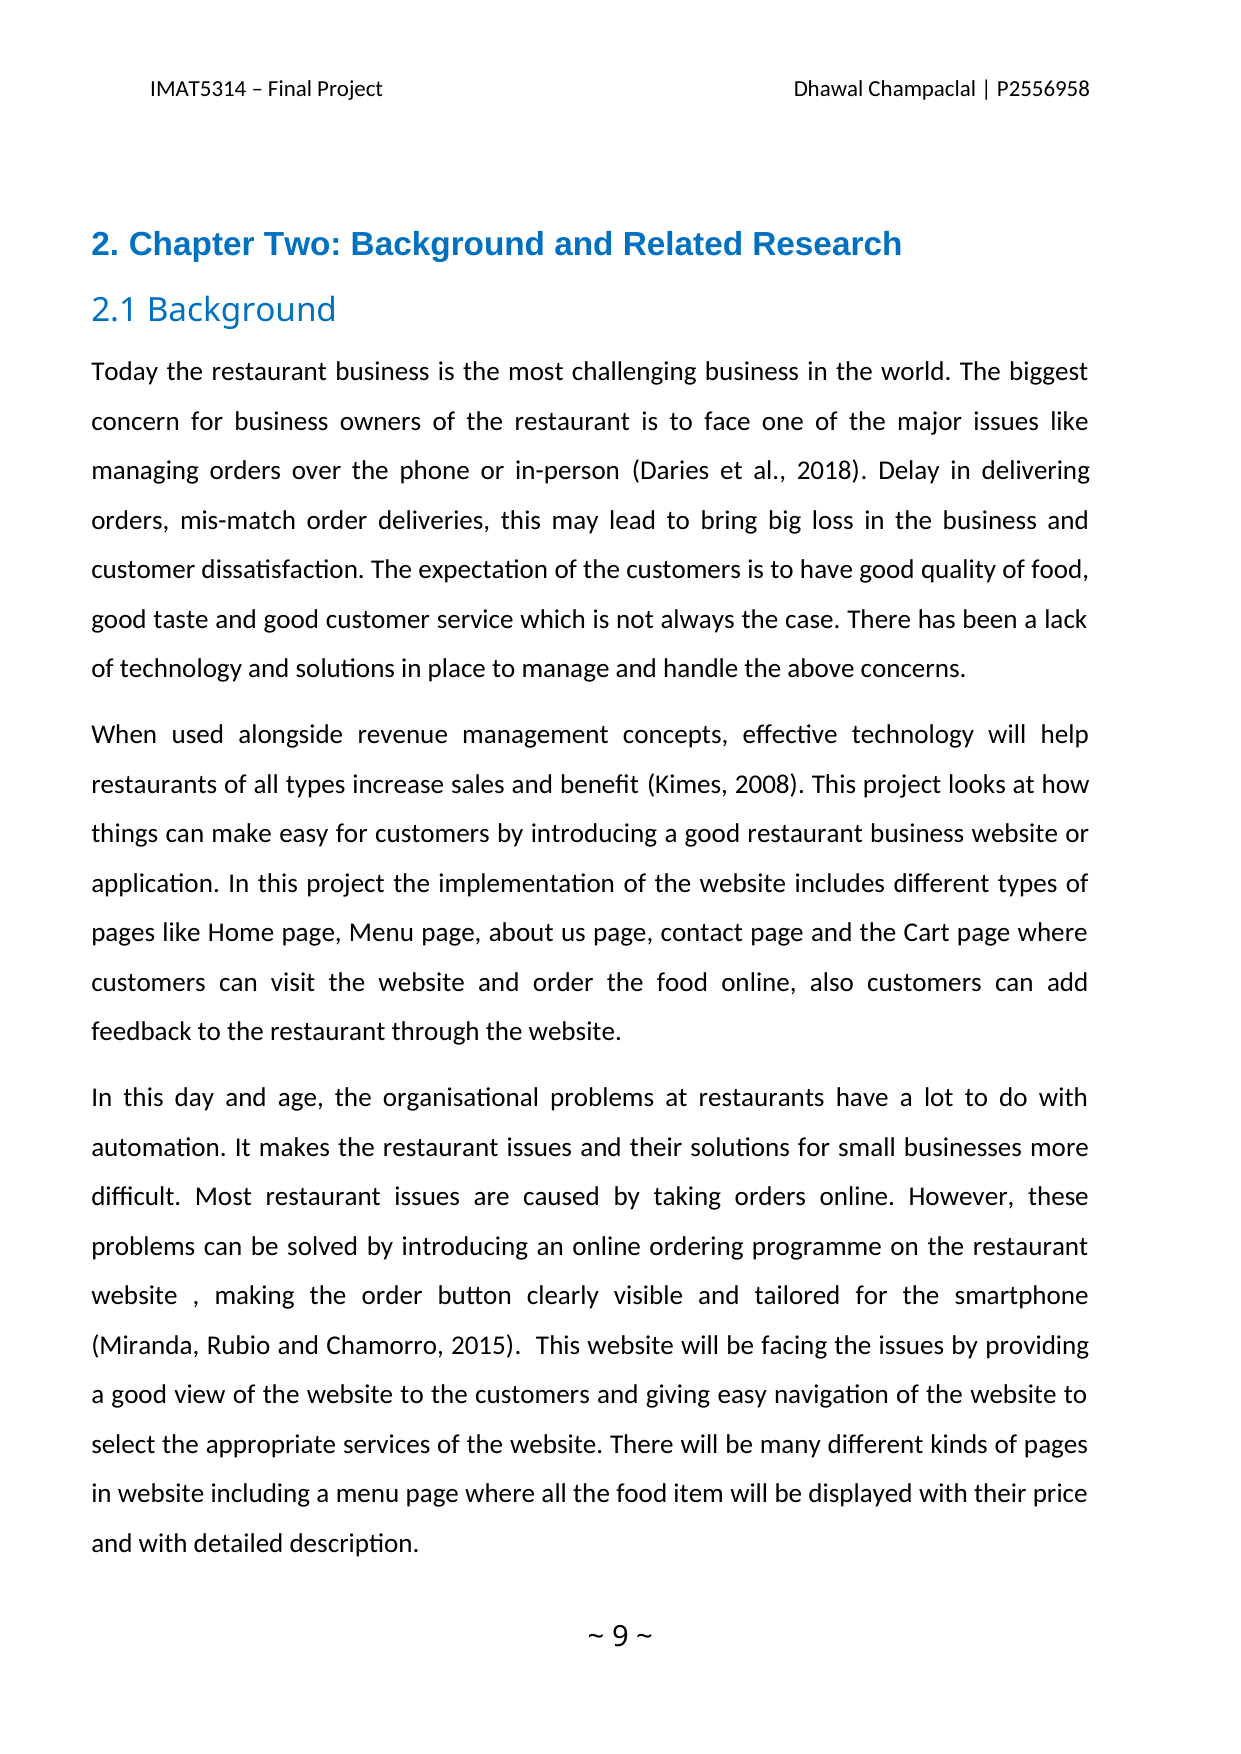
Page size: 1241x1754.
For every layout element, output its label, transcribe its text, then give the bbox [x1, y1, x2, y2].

text When used alongside revenue management concepts, effective technology will help restaurants of all types increase sales and benefit (Kimes, 2008). This project looks at how things can make easy for customers by introducing a good restaurant business website or application. In this project the implementation of the website includes different types of pages like Home page, Menu page, about us page, contact page and the Cart page where customers can visit the website and order the food online, also customers can add feedback to the restaurant through the website. [91, 717, 1090, 1047]
text Today the restaurant business is the most challenging business in the world. The biggest concern for business owners of the restaurant is to face one of the major issues like managing orders over the phone or in-person (Daries et al., 2018). Delay in delivering orders, mis-match order deliveries, this may lead to bring big loss in the business and customer dissatisfaction. The expectation of the customers is to have good quality of food, good taste and good customer service which is not always the case. There has been a lack of technology and solutions in place to manage and handle the above concerns. [91, 354, 1090, 684]
subtitle Chapter Two: Background and Related Research [91, 224, 1090, 263]
text In this day and age, the organisational problems at restaurants have a lot to do with automation. It makes the restaurant issues and their solutions for small businesses more difficult. Most restaurant issues are caused by taking orders online. However, these problems can be solved by introducing an online ordering programme on the restaurant website , making the order button clearly visible and tailored for the smartphone (Miranda, Rubio and Chamorro, 2015). This website will be facing the issues by providing a good view of the website to the customers and giving easy navigation of the website to select the appropriate services of the website. There will be many different kinds of pages in website including a menu page where all the food item will be displayed with their price and with detailed description. [91, 1080, 1090, 1559]
subtitle 2.1 Background [91, 286, 1090, 332]
